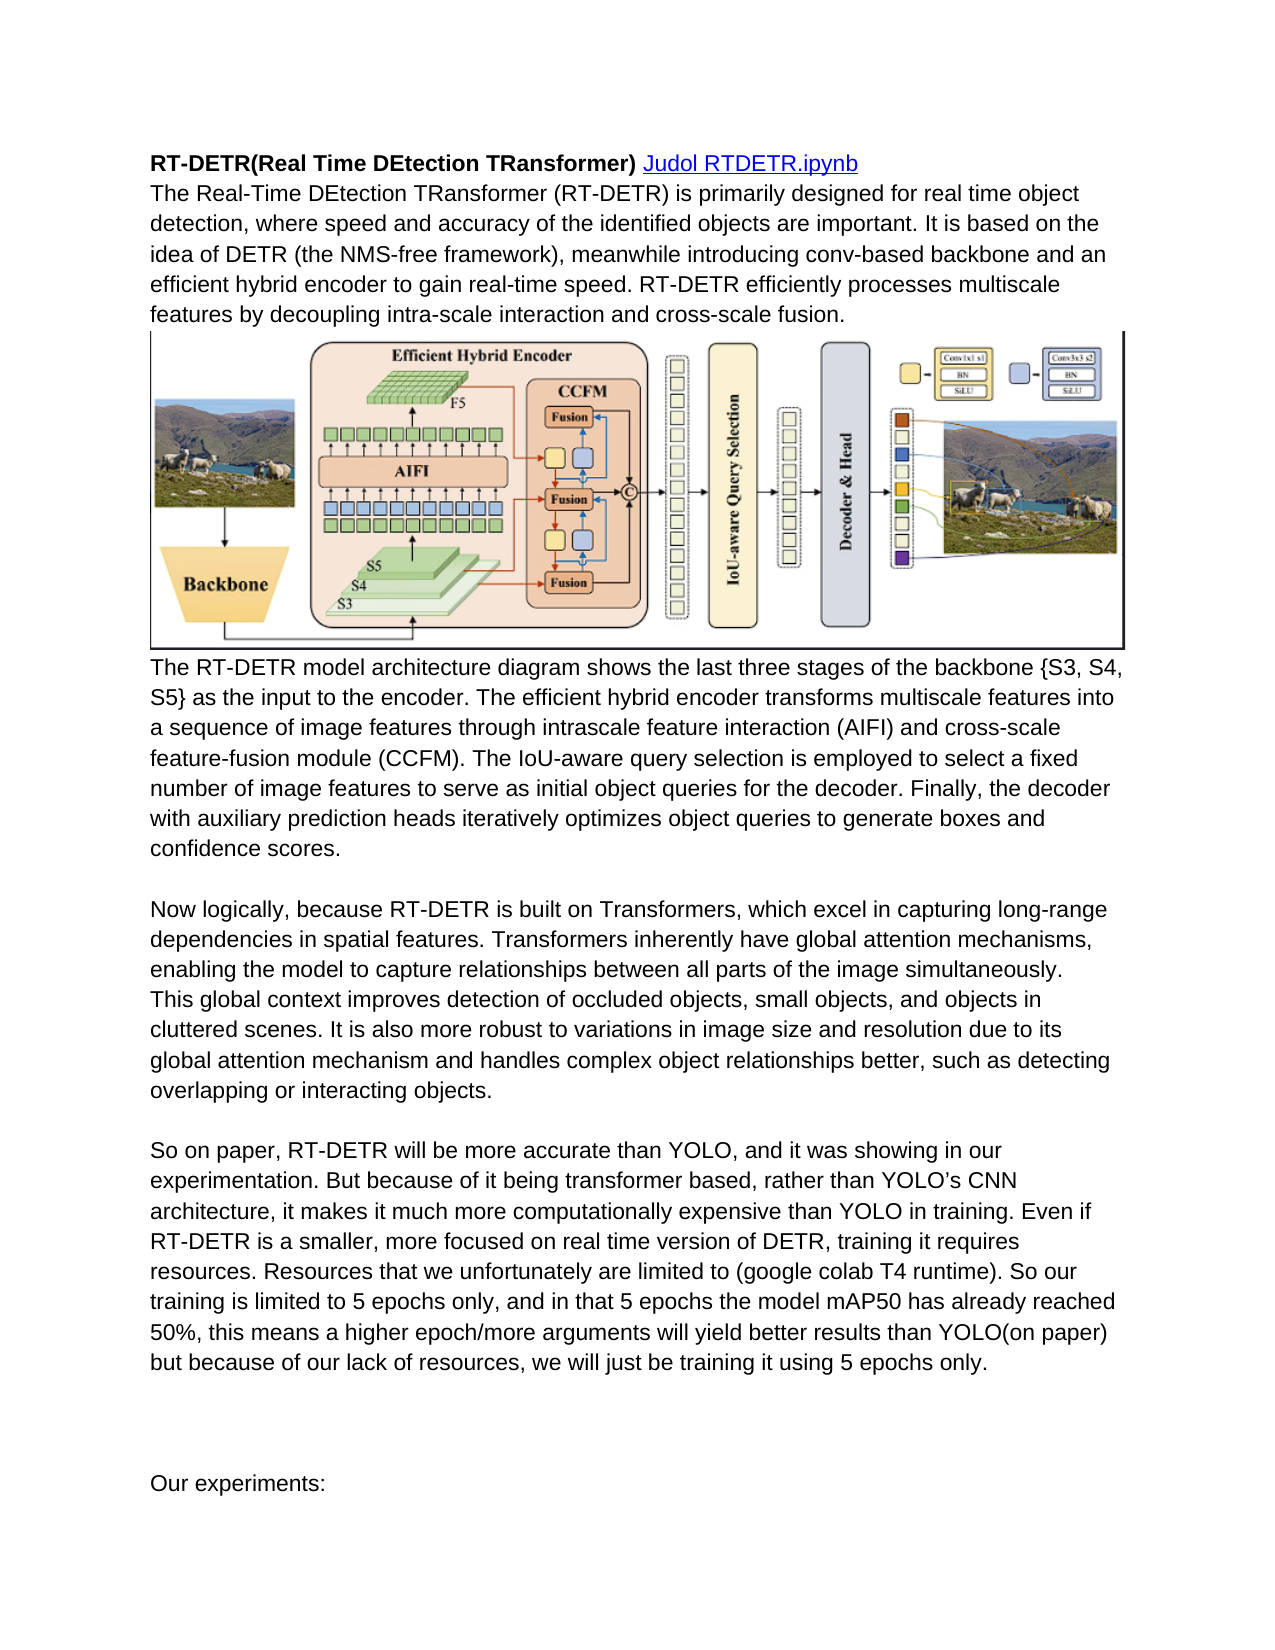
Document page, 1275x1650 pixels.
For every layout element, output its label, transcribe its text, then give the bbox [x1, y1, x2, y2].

text Now logically, because RT-DETR is built on Transformers, which excel in capturing long-range dependencies in spatial features. Transformers inherently have global attention mechanisms, enabling the model to capture relationships between all parts of the image simultaneously. [150, 896, 1125, 982]
text RT-DETR(Real Time DEtection TRansformer) Judol RTDETR.ipynb [150, 150, 1125, 176]
text The RT-DETR model architecture diagram shows the last three stages of the backbone {S3, S4, S5} as the input to the encoder. The efficient hybrid encoder transforms multiscale features into a sequence of image features through intrascale feature interaction (AIFI) and cross-scale feature-fusion module (CCFM). The IoU-aware query selection is employed to select a fixed number of image features to serve as initial object queries for the decoder. Finally, the decoder with auxiliary prediction heads iteratively optimizes object queries to generate boxes and confidence scores. [150, 654, 1125, 861]
text So on paper, RT-DETR will be more accurate than YOLO, and it was showing in our experimentation. But because of it being transformer based, rather than YOLO’s CNN architecture, it makes it much more computationally expensive than YOLO in training. Even if RT-DETR is a smaller, more focused on real time version of DETR, training it requires resources. Resources that we unfortunately are limited to (google colab T4 runtime). So our training is limited to 5 epochs only, and in that 5 epochs the model mAP50 has already reached 50%, this means a higher epoch/more arguments will yield better results than YOLO(on paper) but because of our lack of resources, we will just be training it using 5 epochs only. [150, 1137, 1125, 1375]
text Our experiments: [150, 1469, 1125, 1496]
text The Real-Time DEtection TRansformer (RT-DETR) is primarily designed for real time object detection, where speed and accuracy of the identified objects are important. It is based on the idea of DETR (the NMS-free framework), meanwhile introducing conv-based backbone and an efficient hybrid encoder to gain real-time speed. RT-DETR efficiently processes multiscale features by decoupling intra-scale interaction and cross-scale fusion. [150, 180, 1125, 327]
text This global context improves detection of occluded objects, small objects, and objects in cluttered scenes. It is also more robust to variations in image size and resolution due to its global attention mechanism and handles complex object relationships better, such as detecting overlapping or interacting objects. [150, 986, 1125, 1103]
picture [150, 331, 1125, 650]
